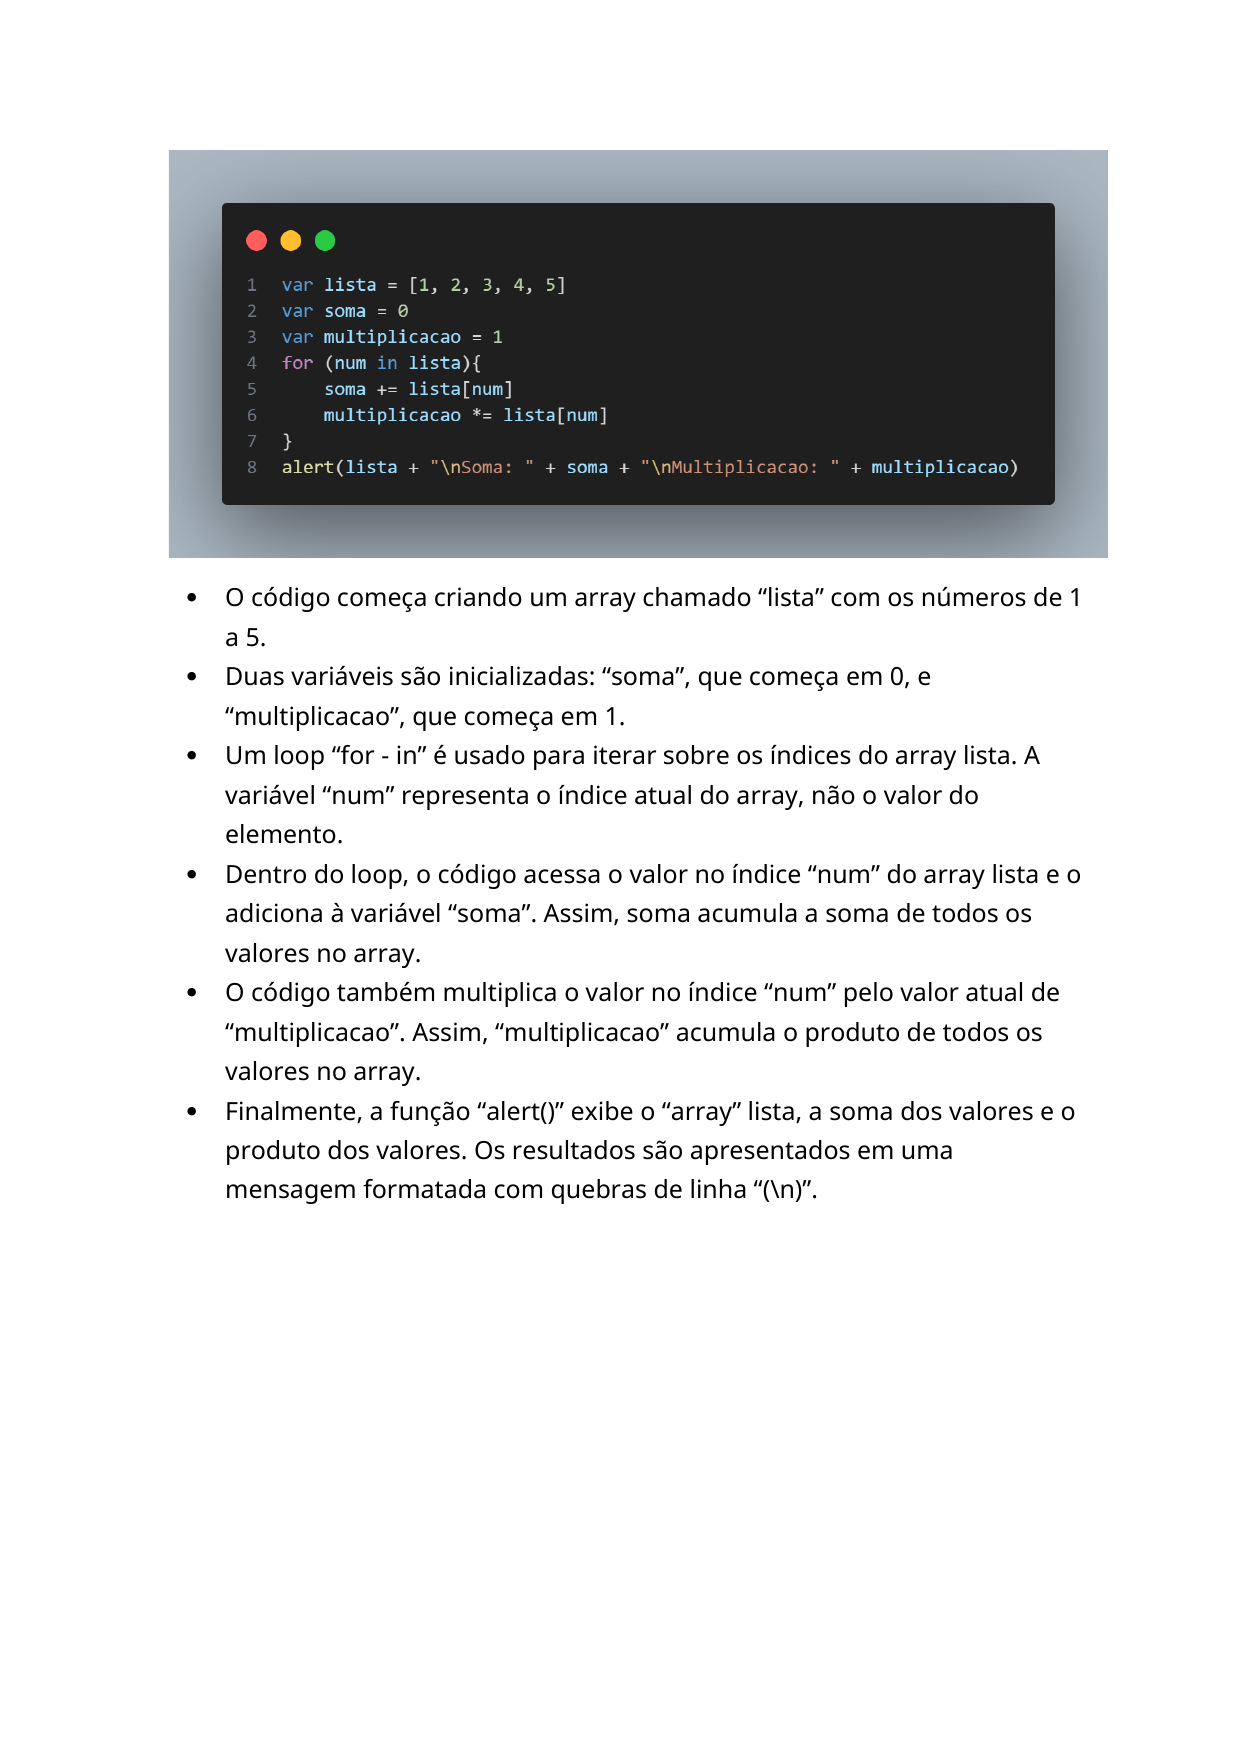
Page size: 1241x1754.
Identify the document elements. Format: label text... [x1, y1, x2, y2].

list O código começa criando um array chamado “lista” com os números de 1 a 5. [187, 580, 1090, 653]
list Finalmente, a função “alert()” exibe o “array” lista, a soma dos valores e o produto dos valores. Os resultados são apresentados em uma mensagem formatada com quebras de linha “(\n)”. [187, 1093, 1090, 1206]
list Duas variáveis são inicializadas: “soma”, que começa em 0, e “multiplicacao”, que começa em 1. [187, 659, 1090, 732]
list O código também multiplica o valor no índice “num” pelo valor atual de “multiplicacao”. Assim, “multiplicacao” acumula o produto de todos os valores no array. [187, 975, 1090, 1088]
list Um loop “for - in” é usado para iterar sobre os índices do array lista. A variável “num” representa o índice atual do array, não o valor do elemento. [187, 738, 1090, 851]
list Dentro do loop, o código acessa o valor no índice “num” do array lista e o adiciona à variável “soma”. Assim, soma acumula a soma de todos os valores no array. [187, 856, 1090, 969]
